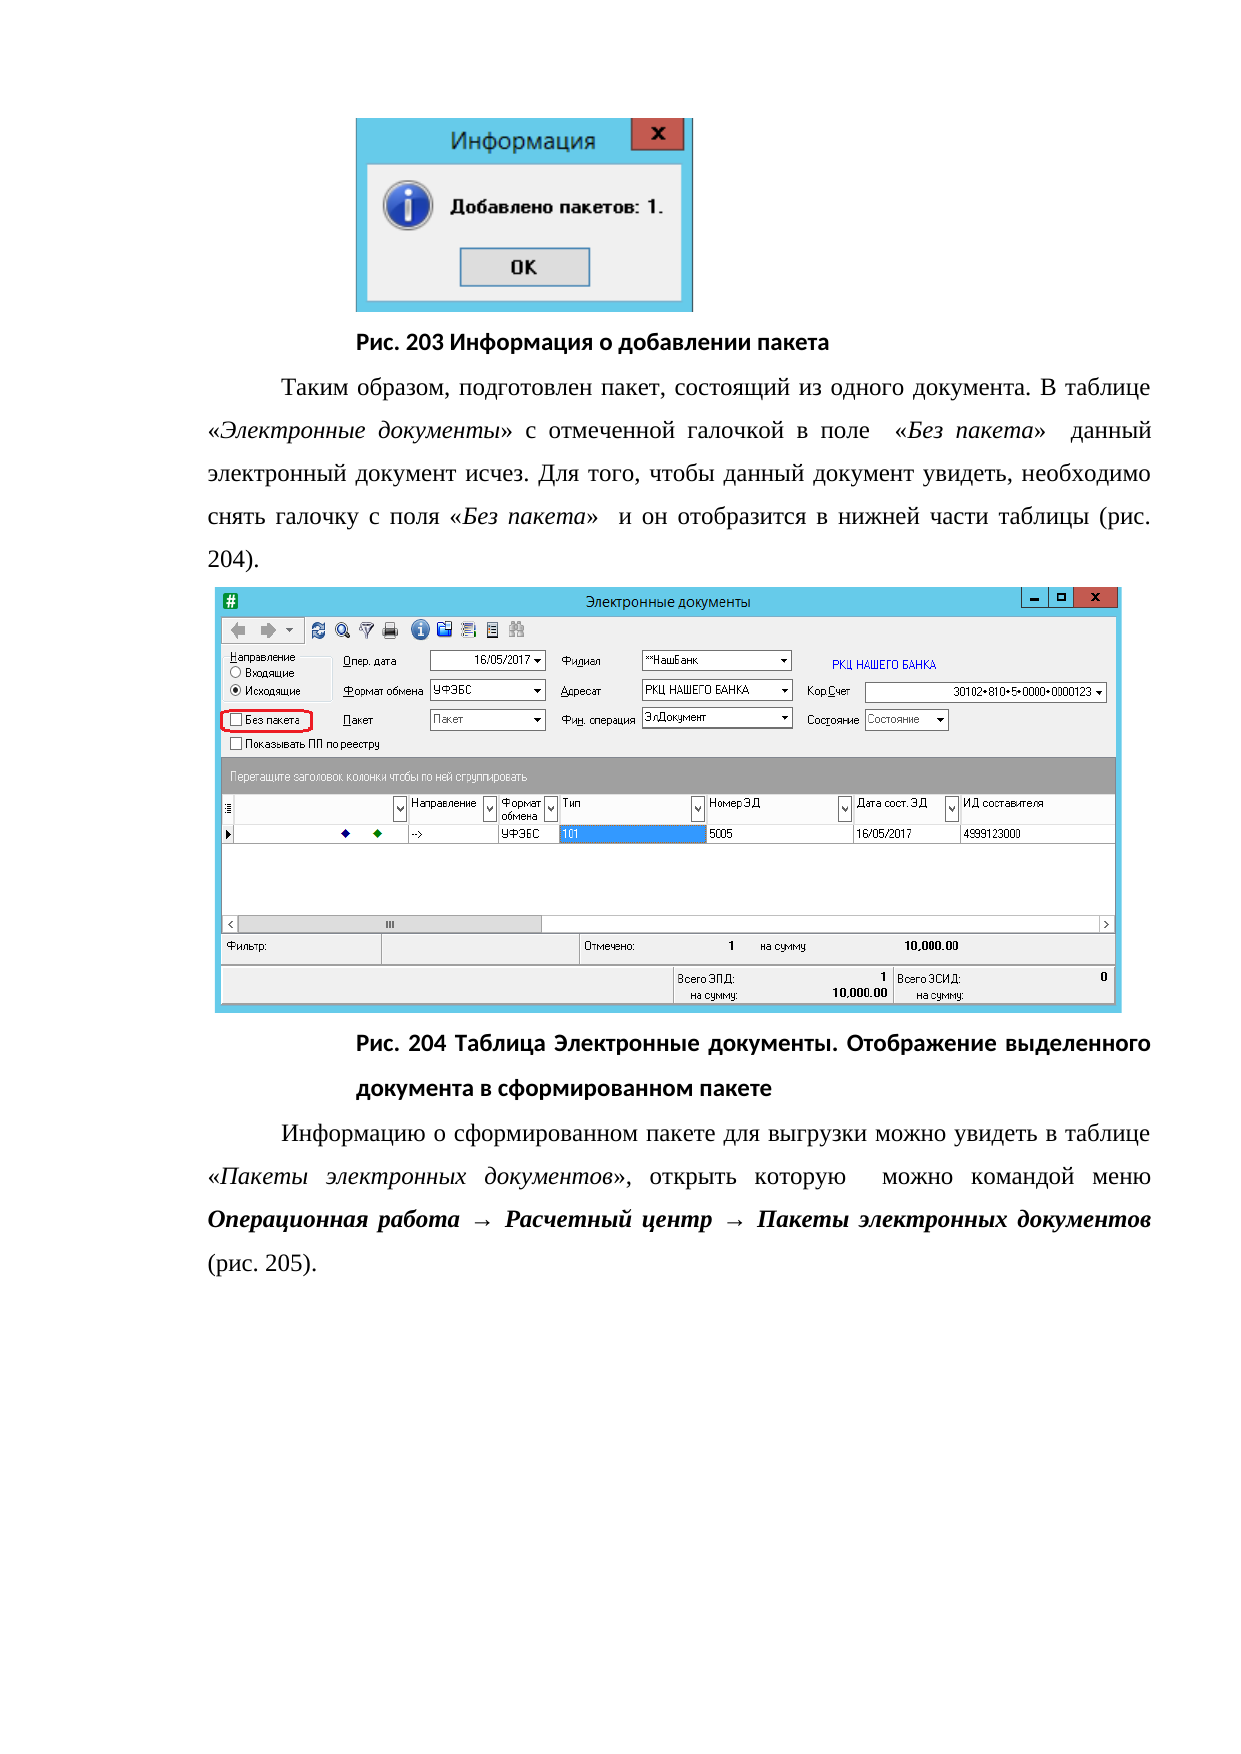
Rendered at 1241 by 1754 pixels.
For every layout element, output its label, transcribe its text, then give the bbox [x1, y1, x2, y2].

picture [214, 587, 1122, 1013]
list Рис. 204 Таблица Электронные документы. Отображение выделенного документа в сформированном пакете [356, 1027, 1152, 1103]
text Таким образом, подготовлен пакет, состоящий из одного документа. В таблице «Электронные документы» с отмеченной галочкой в поле «Без пакета» данный электронный документ исчез. Для того, чтобы данный документ увидеть, необходимо снять галочку с поля «Без пакета» и он отобразится в нижней части таблицы (рис. 204). [207, 372, 1152, 573]
text Информацию о сформированном пакете для выгрузки можно увидеть в таблице «Пакеты электронных документов», открыть которую можно командой меню Операционная работа → Расчетный центр → Пакеты электронных документов (рис. 205). [207, 1118, 1152, 1276]
list Рис. 203 Информация о добавлении пакета [356, 326, 1152, 356]
picture [355, 118, 694, 312]
